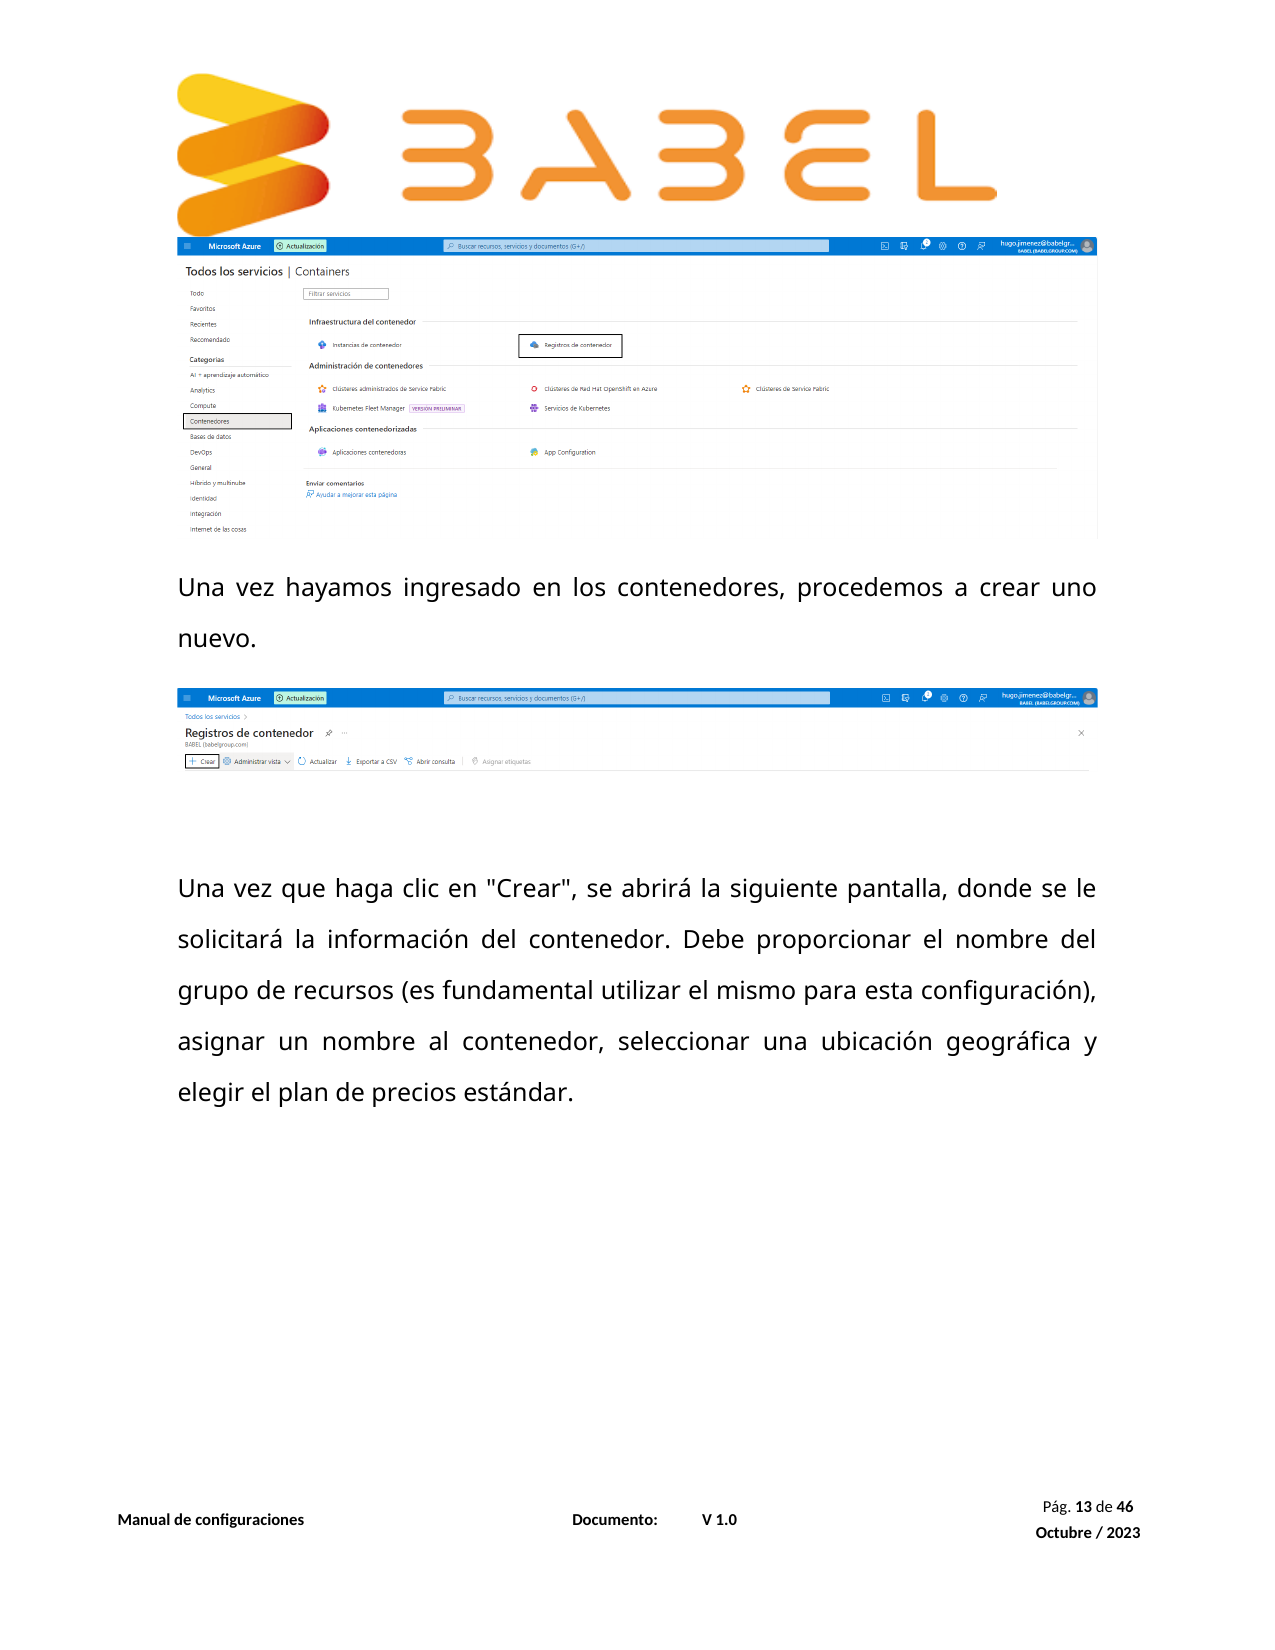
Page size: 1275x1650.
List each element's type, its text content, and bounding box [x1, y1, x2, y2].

picture [177, 73, 1098, 539]
text Una vez hayamos ingresado en los contenedores, procedemos a crear uno nuevo. [177, 570, 1098, 655]
text Una vez que haga clic en "Crear", se abrirá la siguiente pantalla, donde se le solicitará la información del contenedor. Debe proporcionar el nombre del grupo de recursos (es fundamental utilizar el mismo para esta configuración), asignar un nombre al contenedor, seleccionar una ubicación geográfica y elegir el plan de precios estándar. [177, 870, 1098, 1108]
picture [177, 688, 1098, 772]
